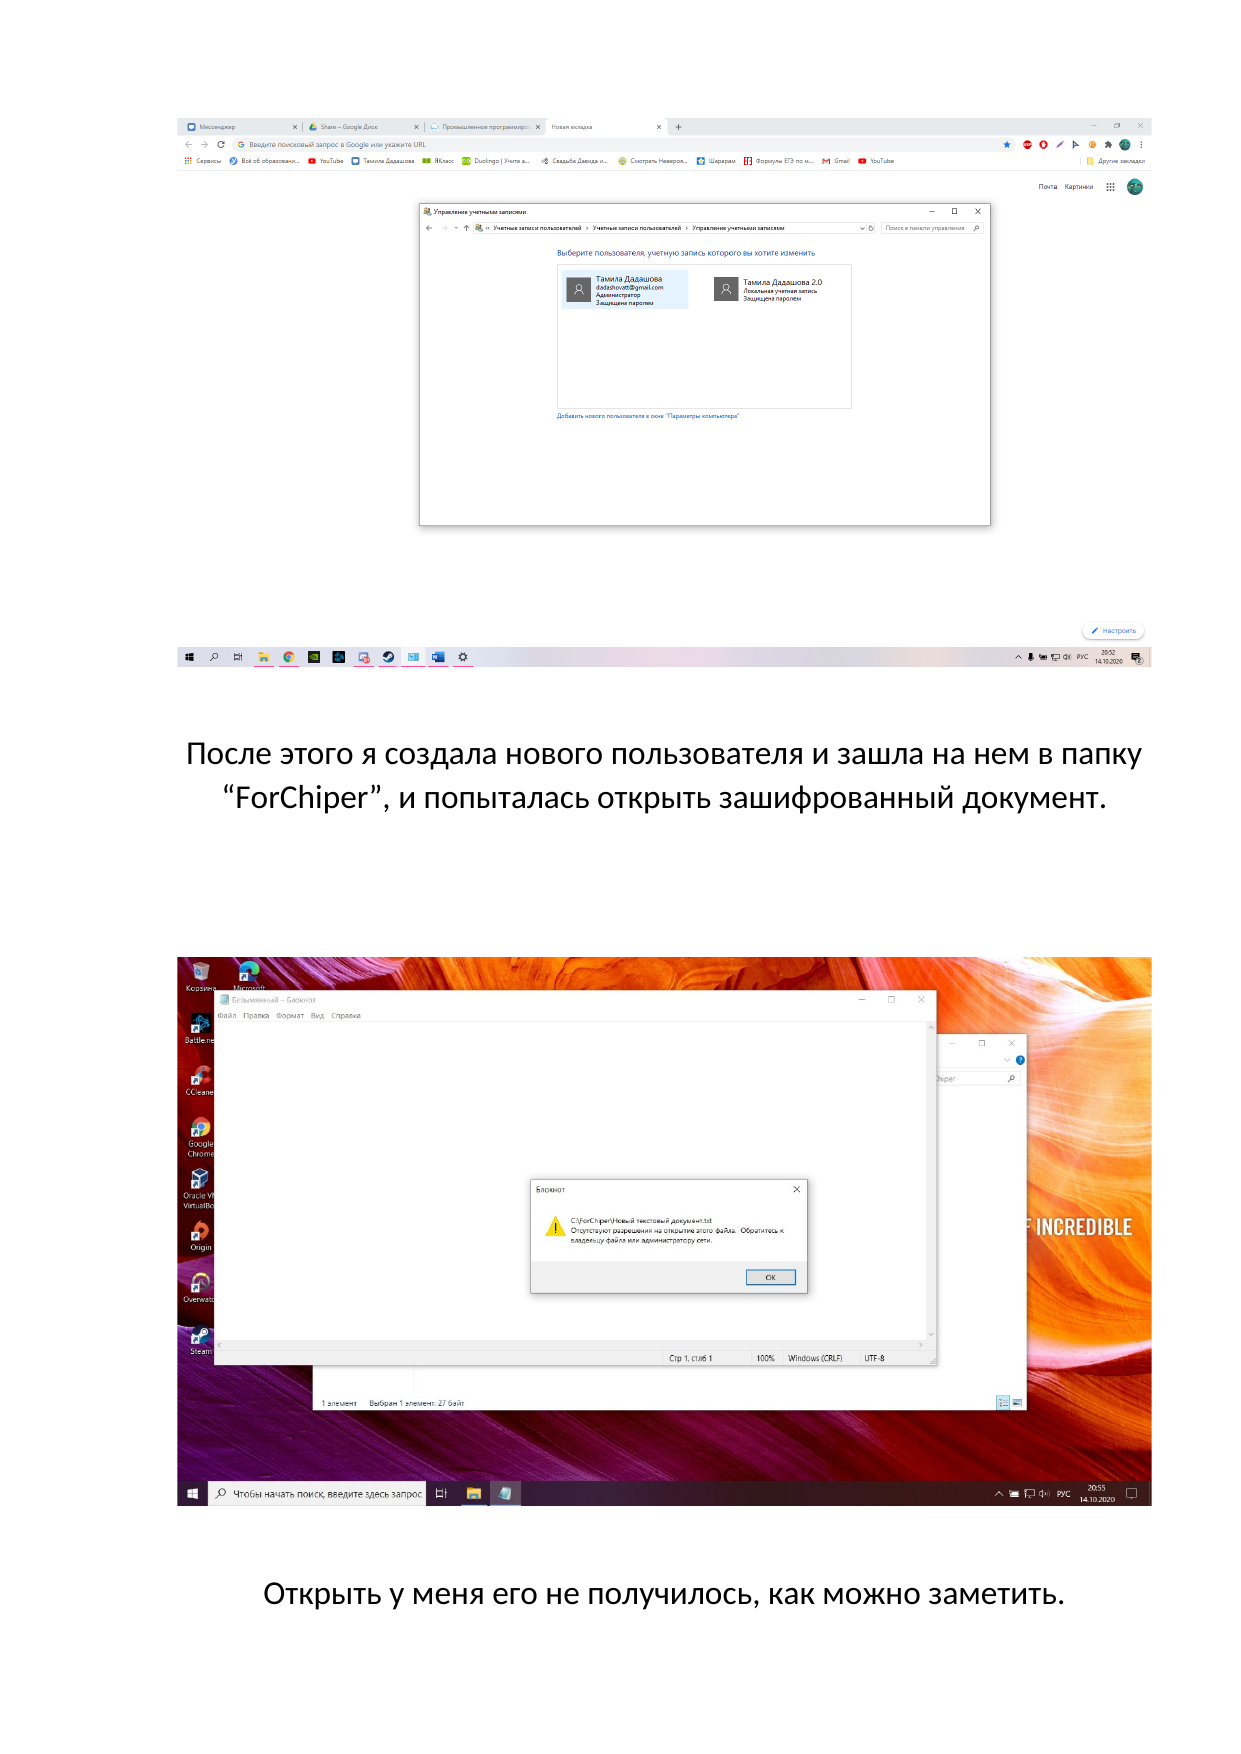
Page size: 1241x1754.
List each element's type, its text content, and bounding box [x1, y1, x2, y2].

picture [177, 118, 1152, 667]
picture [177, 957, 1152, 1506]
text После этого я создала нового пользователя и зашла на нем в папку “ForChiper”, и попыталась открыть зашифрованный документ. [177, 732, 1152, 817]
text Открыть у меня его не получилось, как можно заметить. [177, 1572, 1152, 1612]
